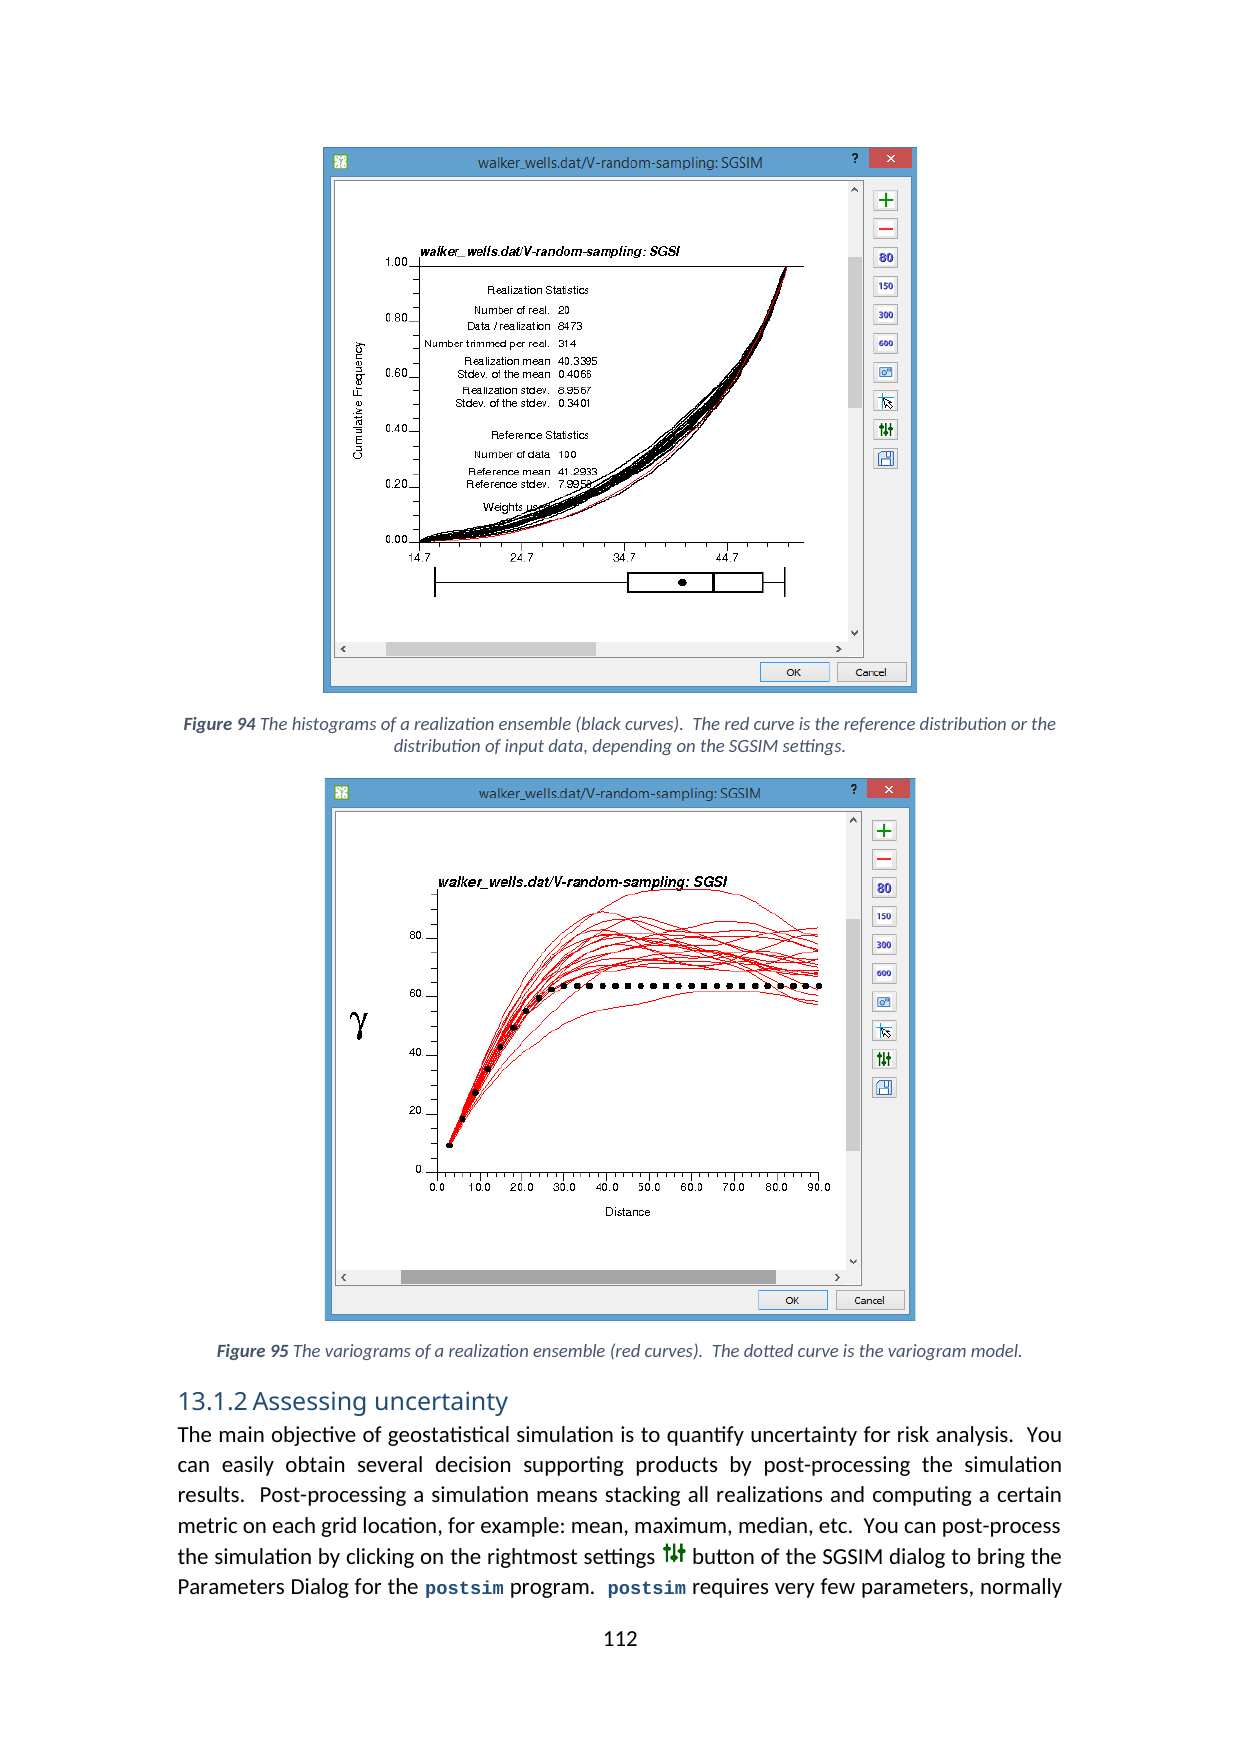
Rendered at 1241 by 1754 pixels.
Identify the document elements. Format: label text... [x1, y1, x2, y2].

picture [324, 778, 916, 1321]
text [177, 1420, 1063, 1600]
subtitle Assessing uncertainty [177, 1383, 1063, 1417]
text Figure 94 The histograms of a realization ensemble (black curves). The red curve is the reference distribution or the distribution of input data, depending on the SGSIM settings. [177, 712, 1063, 758]
picture [662, 1541, 686, 1565]
picture [323, 147, 918, 693]
text Figure 95 The variograms of a realization ensemble (red curves). The dotted curve is the variogram model. [177, 1339, 1063, 1362]
